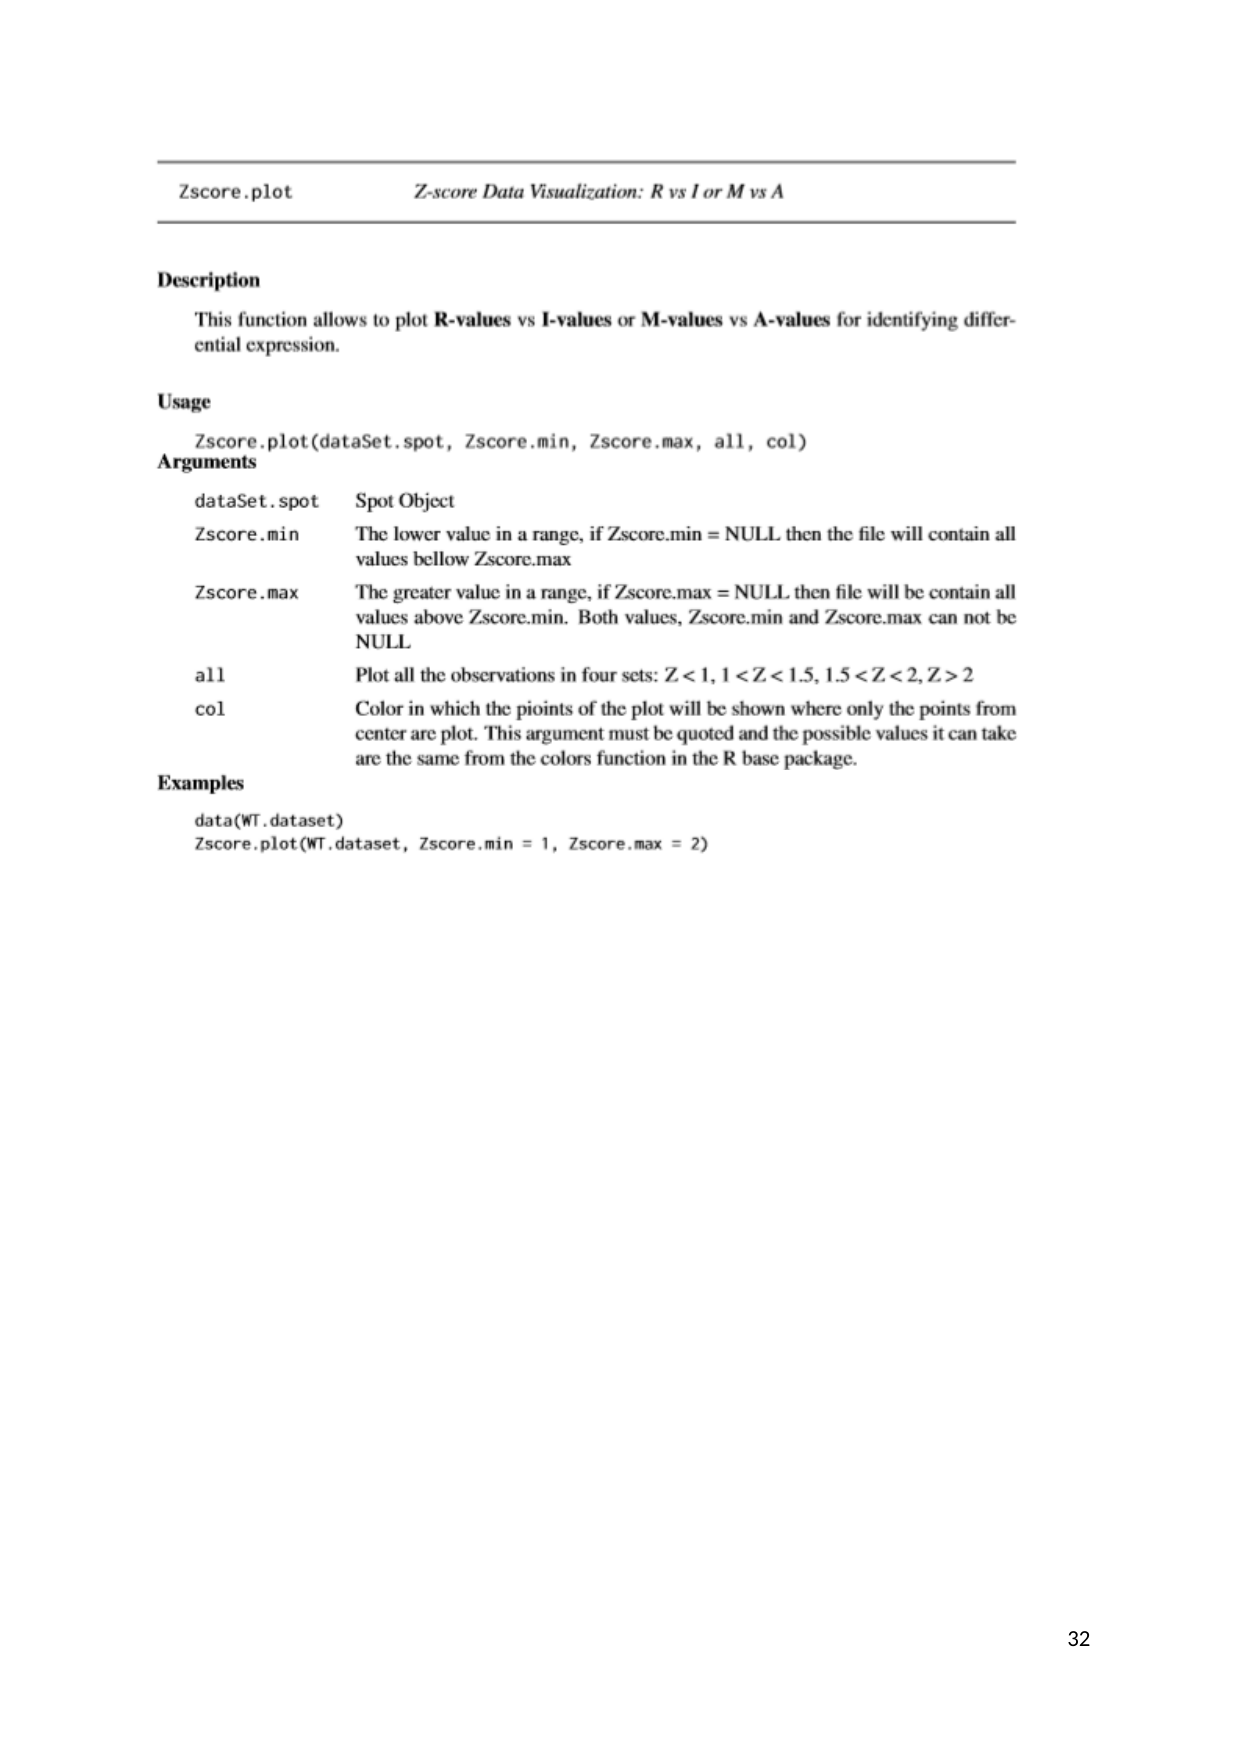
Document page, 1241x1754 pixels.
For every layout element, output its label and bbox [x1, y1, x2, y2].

picture [150, 150, 1029, 863]
